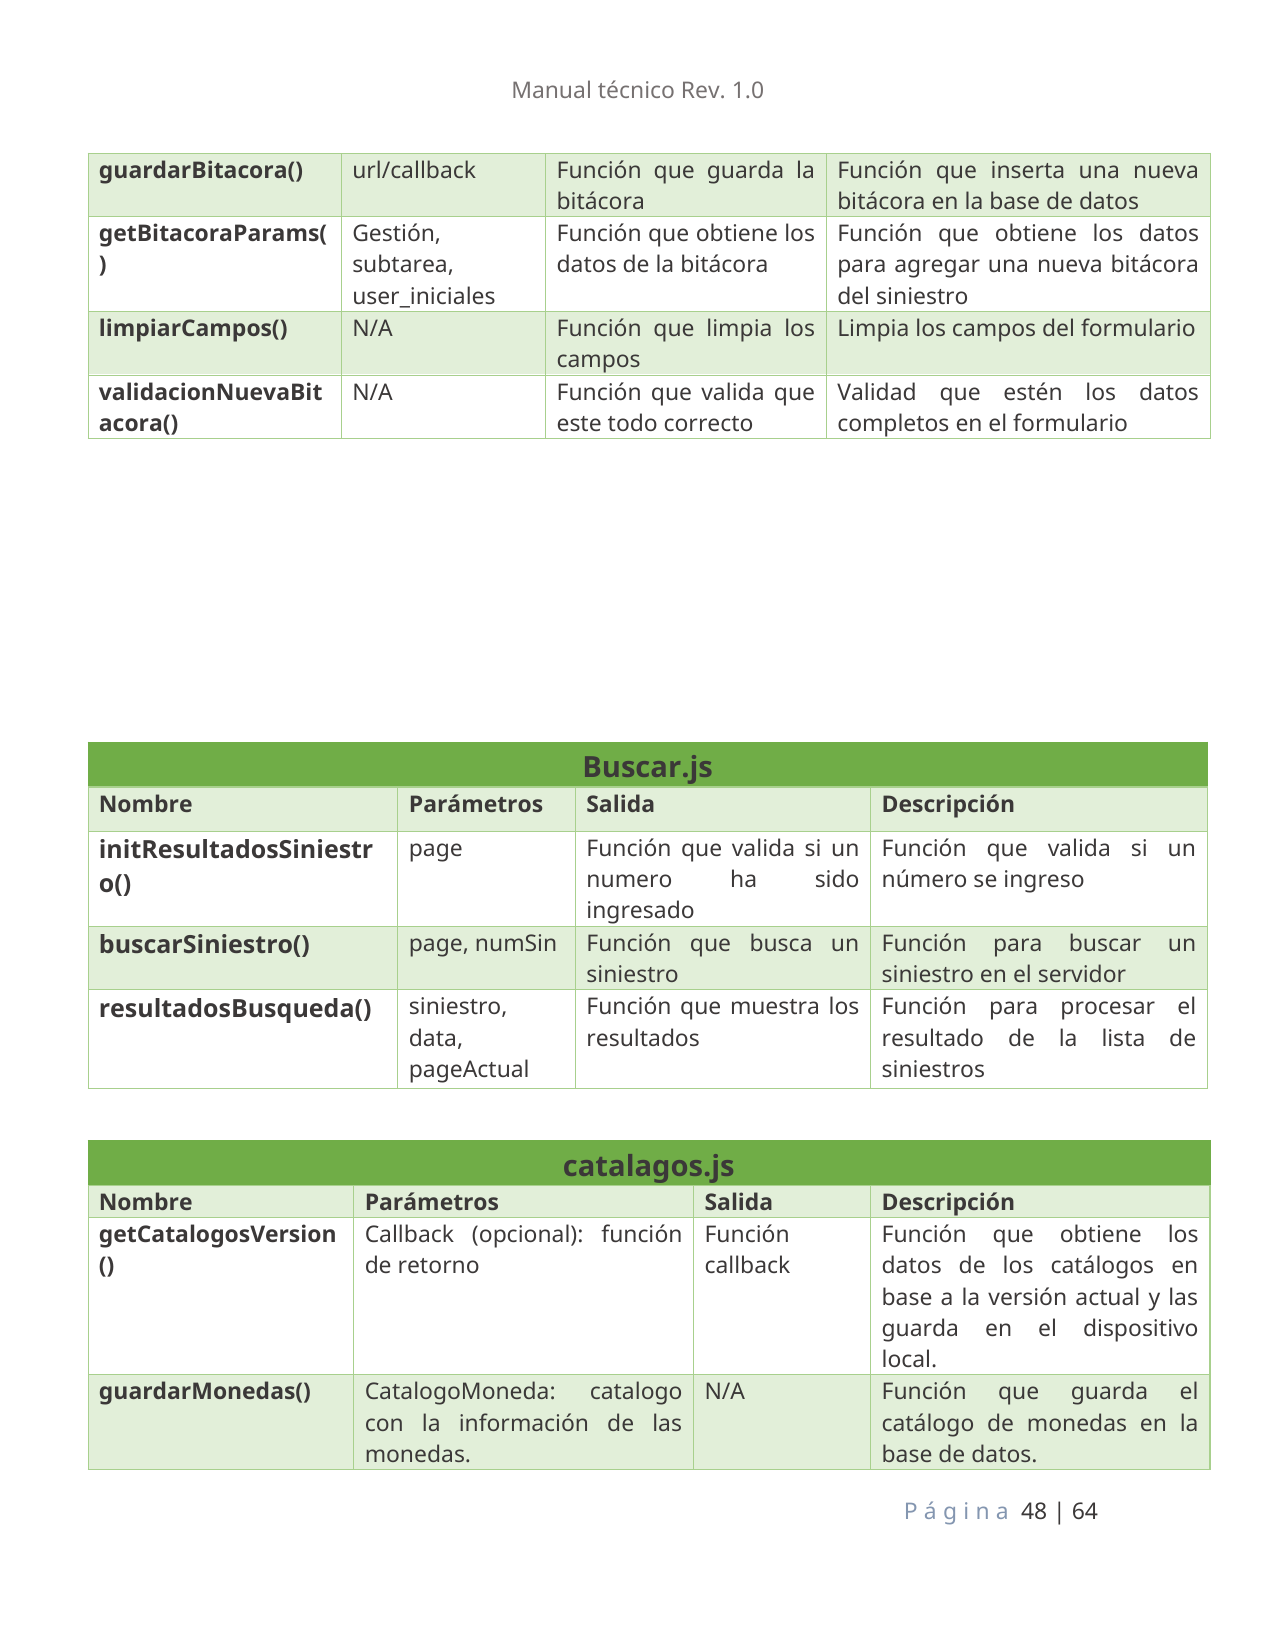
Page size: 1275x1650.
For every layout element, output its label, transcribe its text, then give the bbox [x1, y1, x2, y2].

table_cell N/A [342, 312, 545, 374]
table_cell Función que obtiene los datos para agregar una nueva bitácora del siniestro [827, 217, 1210, 311]
table_cell resultadosBusqueda() [89, 990, 397, 1088]
table_cell Función que valida si un numero ha sido ingresado [576, 832, 870, 926]
table_cell Parámetros [398, 788, 575, 831]
table_cell validacionNuevaBitacora() [89, 376, 341, 438]
table_cell Función callback [694, 1218, 870, 1374]
table_header catalagos.js [89, 1141, 1209, 1185]
table_cell Validad que estén los datos completos en el formulario [827, 376, 1210, 438]
table_cell Función que muestra los resultados [576, 990, 870, 1088]
table_cell guardarBitacora() [89, 154, 341, 216]
table_cell Función para buscar un siniestro en el servidor [871, 927, 1207, 989]
table_cell Función que limpia los campos [546, 312, 826, 374]
table_cell Función para procesar el resultado de la lista de siniestros [871, 990, 1207, 1088]
table_cell getCatalogosVersion() [89, 1218, 353, 1374]
table_cell siniestro, data, pageActual [398, 990, 575, 1088]
table_cell getBitacoraParams() [89, 217, 341, 311]
table_cell buscarSiniestro() [89, 927, 397, 989]
table_cell Función que guarda el catálogo de monedas en la base de datos. [871, 1375, 1209, 1469]
table_cell limpiarCampos() [89, 312, 341, 374]
table_cell Función que valida si un número se ingreso [871, 832, 1207, 926]
table_cell N/A [342, 376, 545, 438]
table_cell CatalogoMoneda: catalogo con la información de las monedas. [354, 1375, 693, 1469]
table_cell page [398, 832, 575, 926]
table_cell N/A [694, 1375, 870, 1469]
table_cell Limpia los campos del formulario [827, 312, 1210, 374]
table_cell url/callback [342, 154, 545, 216]
table_cell Parámetros [354, 1186, 693, 1217]
table_cell guardarMonedas() [89, 1375, 353, 1469]
table_cell Función que obtiene los datos de los catálogos en base a la versión actual y las guarda en el dispositivo local. [871, 1218, 1209, 1374]
table_cell Función que obtiene los datos de la bitácora [546, 217, 826, 311]
table_cell Nombre [89, 788, 397, 831]
table_cell Descripción [871, 788, 1207, 831]
table_cell Salida [694, 1186, 870, 1217]
table_cell Función que valida que este todo correcto [546, 376, 826, 438]
table_cell Descripción [871, 1186, 1209, 1217]
table_cell Salida [576, 788, 870, 831]
table_cell Función que busca un siniestro [576, 927, 870, 989]
table_cell page, numSin [398, 927, 575, 989]
table_cell initResultadosSiniestro() [89, 832, 397, 926]
table_cell Gestión, subtarea, user_iniciales [342, 217, 545, 311]
table_cell Función que inserta una nueva bitácora en la base de datos [827, 154, 1210, 216]
table_cell Callback (opcional): función de retorno [354, 1218, 693, 1374]
table_cell Función que guarda la bitácora [546, 154, 826, 216]
table_cell Nombre [89, 1186, 353, 1217]
table_header Buscar.js [89, 743, 1207, 786]
